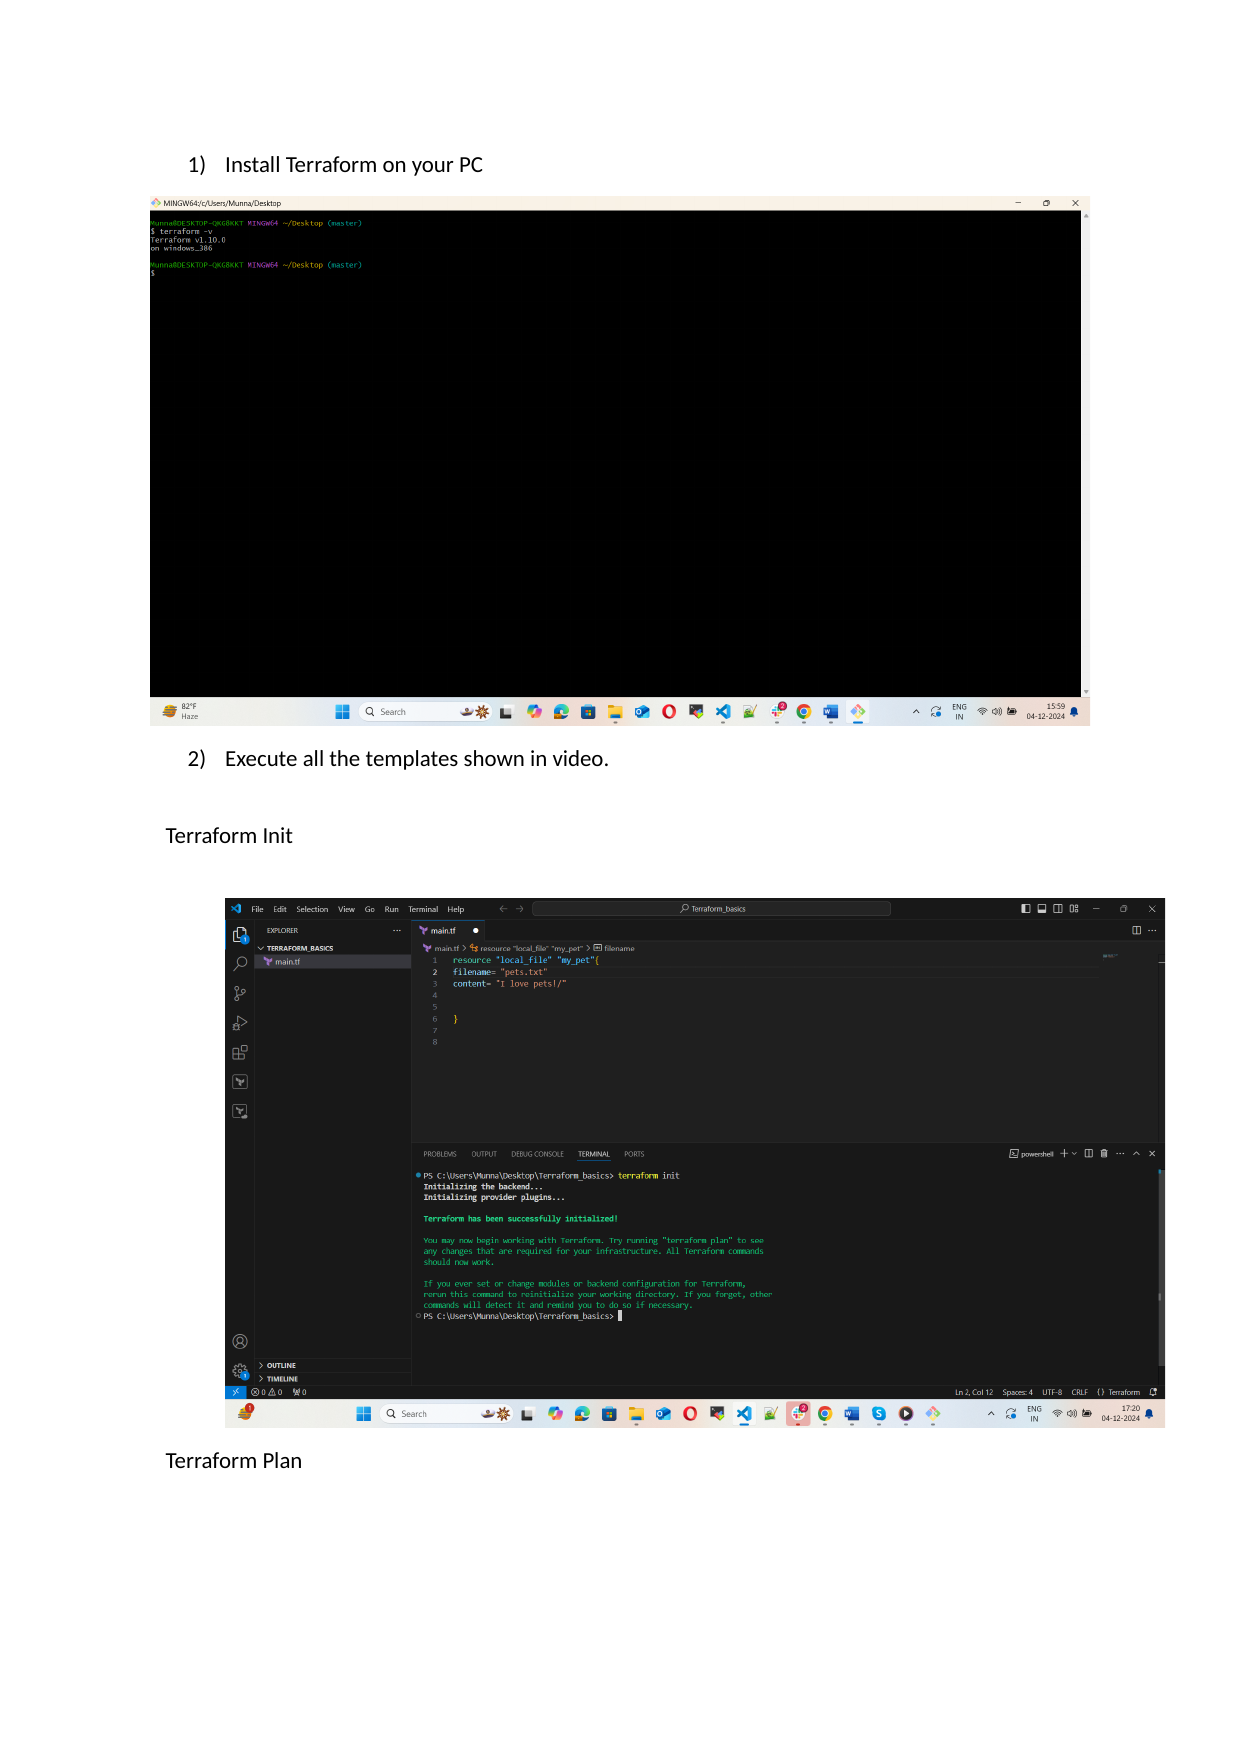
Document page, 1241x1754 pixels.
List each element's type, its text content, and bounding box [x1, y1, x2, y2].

list Install Terraform on your PC [187, 150, 1090, 178]
picture [225, 898, 1166, 1428]
list Execute all the templates shown in video. [187, 744, 1090, 773]
text Terraform Init [150, 822, 1090, 850]
picture [150, 196, 1091, 726]
text Terraform Plan [150, 1446, 1090, 1474]
